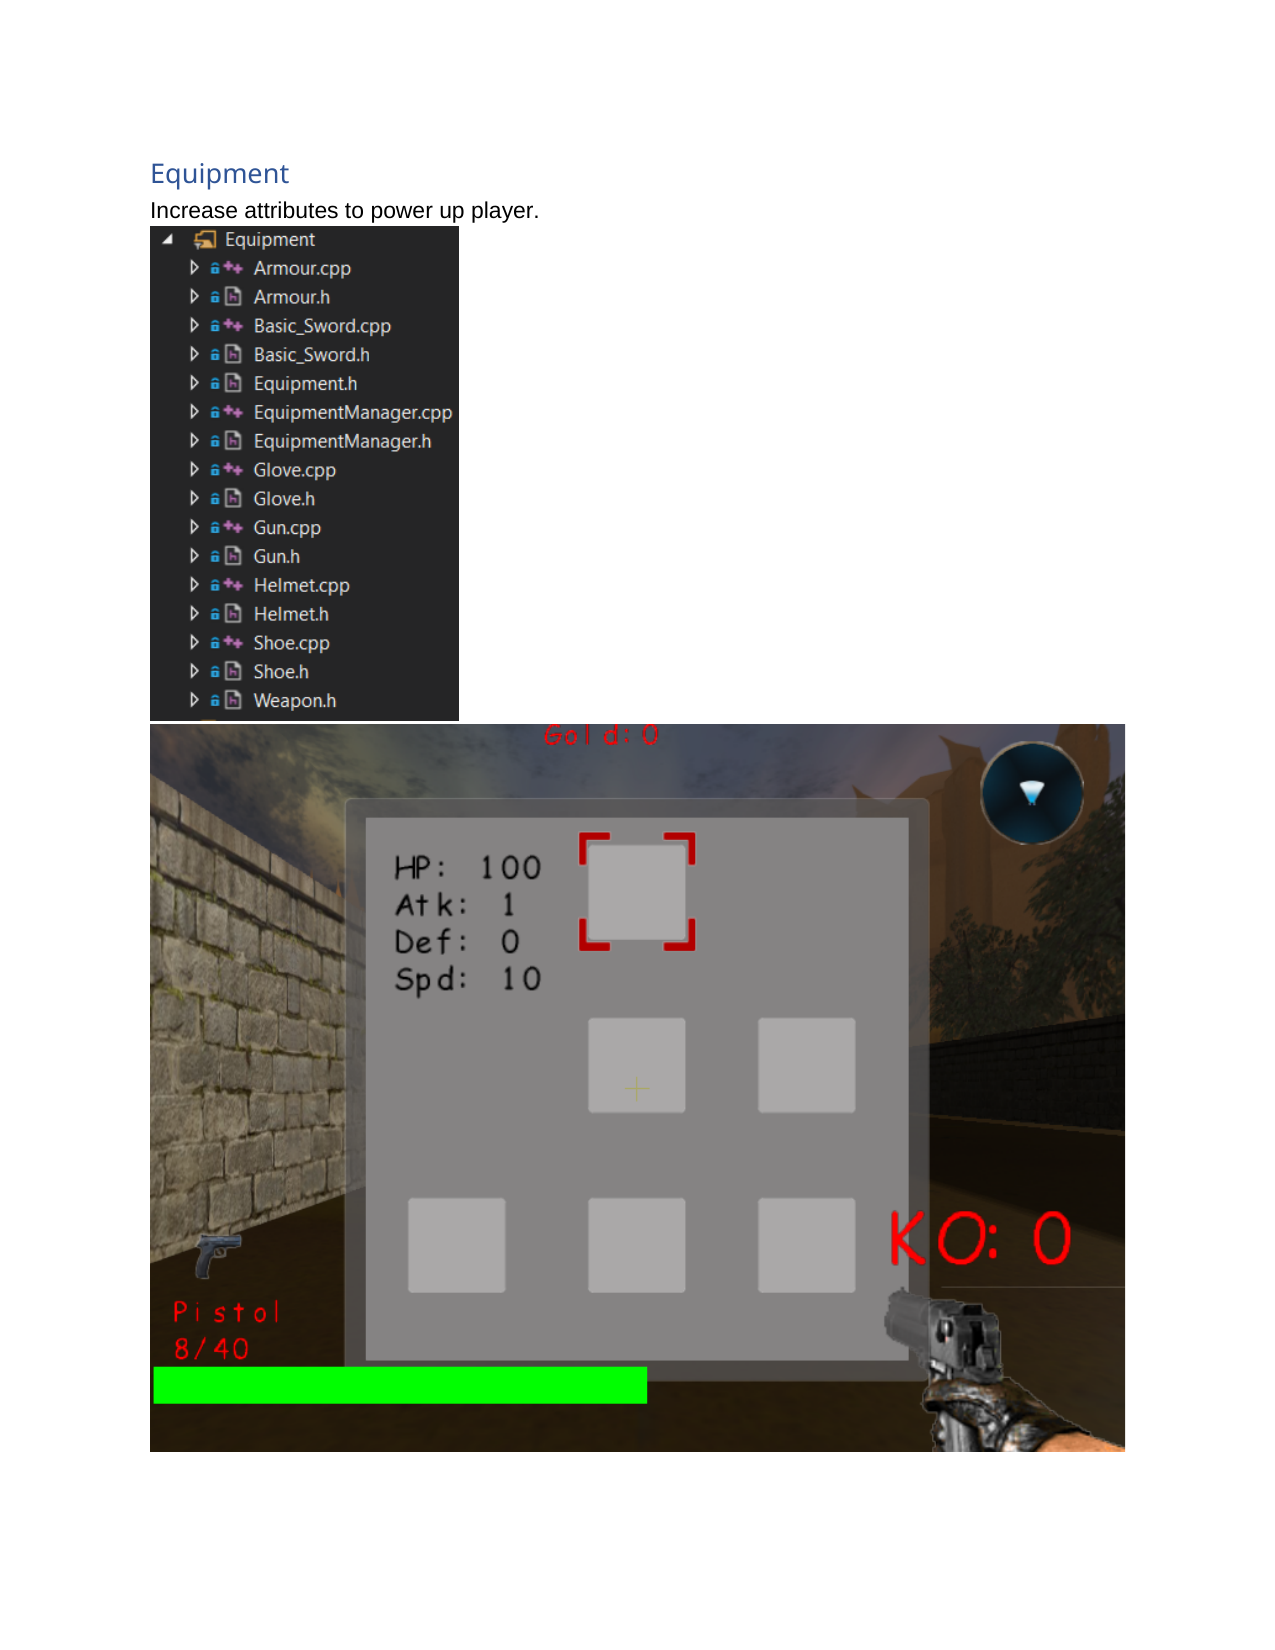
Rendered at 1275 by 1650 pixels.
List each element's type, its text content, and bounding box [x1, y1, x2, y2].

subtitle Equipment [150, 154, 1125, 191]
text Increase attributes to power up player. [150, 197, 1125, 223]
picture [150, 724, 1125, 1452]
picture [150, 226, 459, 721]
